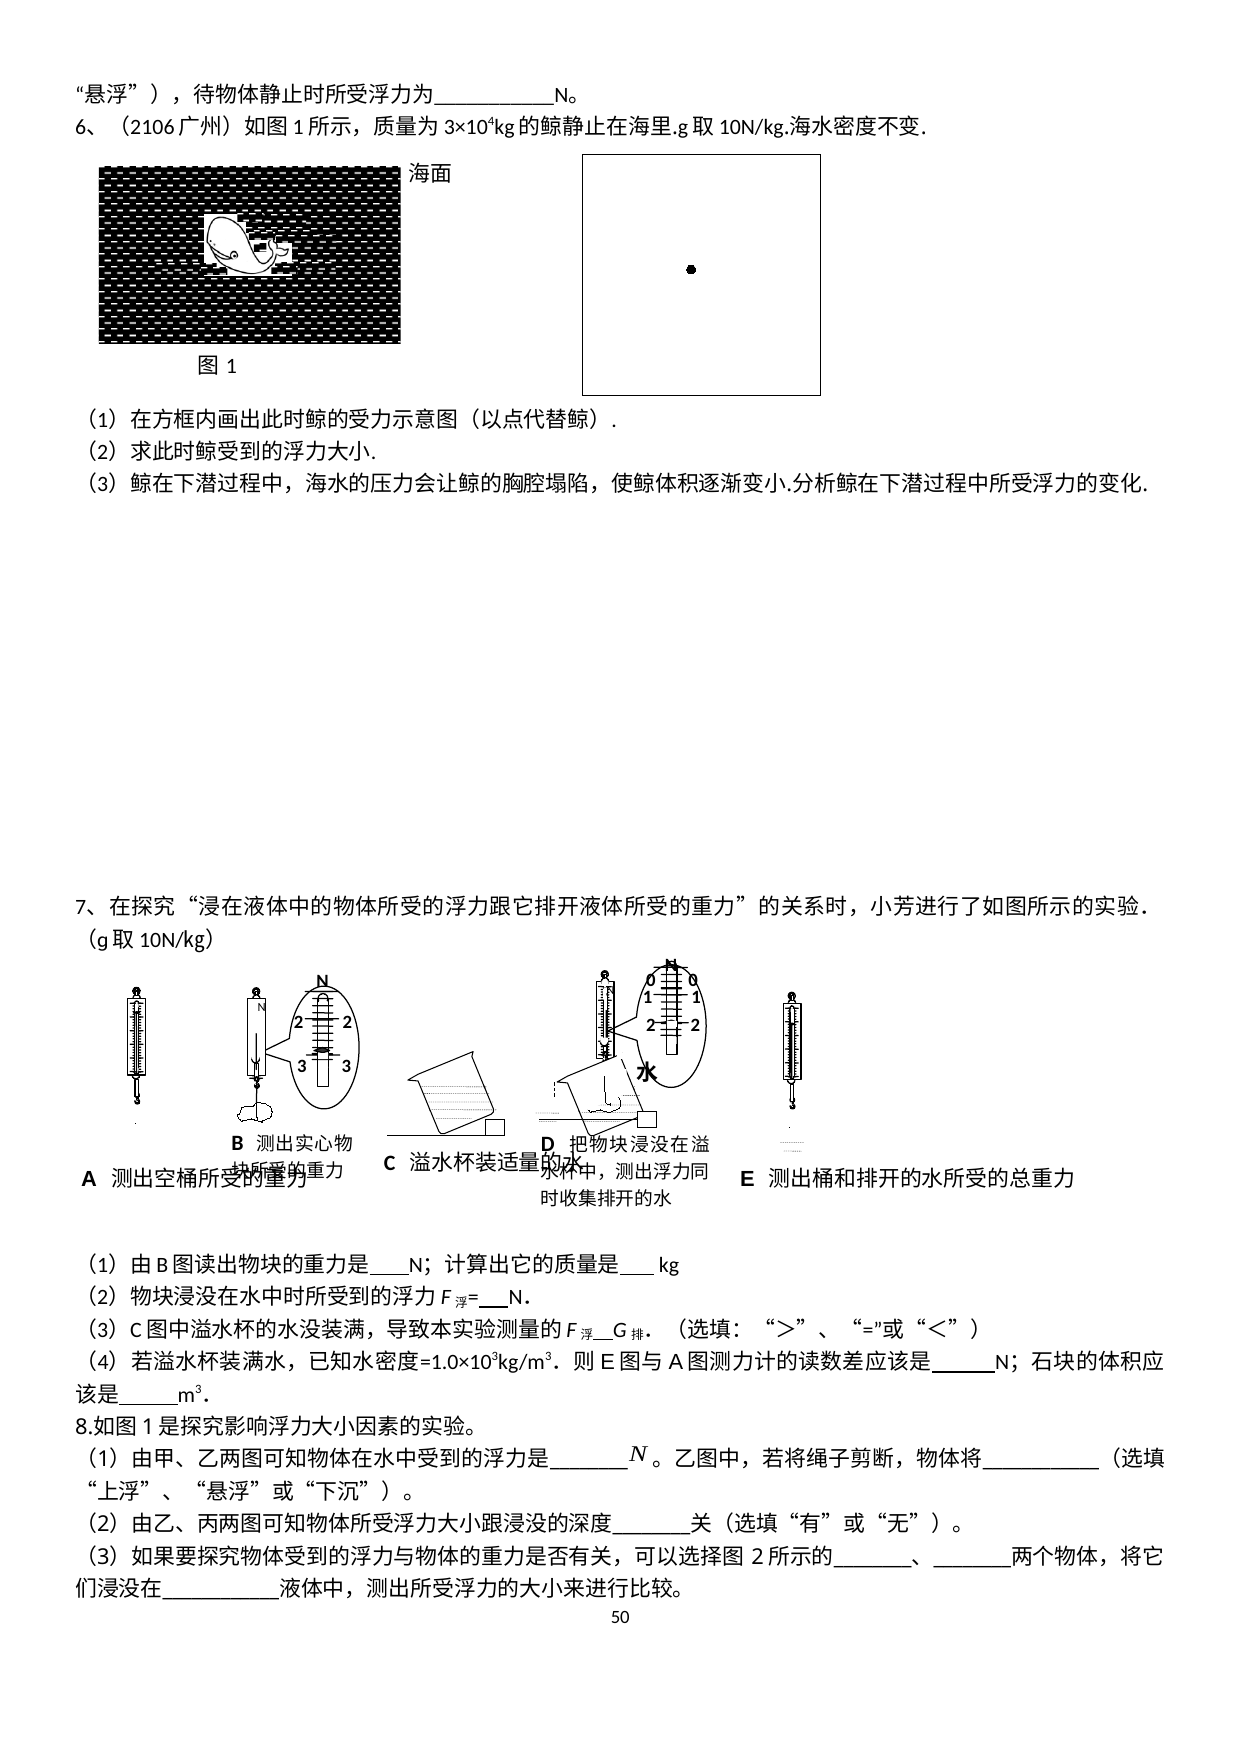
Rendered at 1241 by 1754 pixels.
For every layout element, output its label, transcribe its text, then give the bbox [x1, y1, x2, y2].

text （3）C图中溢水杯的水没装满，导致本实验测量的F浮 G排．（选填：“＞”、“=”或“＜”） [75, 1311, 1165, 1344]
text （1）由B图读出物块的重力是 N；计算出它的质量是 kg [75, 1246, 1165, 1279]
text （1）由甲、乙两图可知物体在水中受到的浮力是________。乙图中，若将绳子剪断，物体将____________（选填“上浮”、“悬浮”或“下沉”）。 [75, 1441, 1165, 1506]
text （2）由乙、丙两图可知物体所受浮力大小跟浸没的深度________关（选填“有”或“无”）。 [75, 1506, 1165, 1539]
text （3）如果要探究物体受到的浮力与物体的重力是否有关，可以选择图2所示的________、________两个物体，将它们浸没在____________液体中，测出所受浮力的大小来进行比较。 [75, 1539, 1165, 1604]
text （2）物块浸没在水中时所受到的浮力F浮= N． [75, 1279, 1165, 1311]
text “悬浮”），待物体静止时所受浮力为___________N。 [75, 76, 1165, 109]
text （3）鲸在下潜过程中，海水的压力会让鲸的胸腔塌陷，使鲸体积逐渐变小.分析鲸在下潜过程中所受浮力的变化. [75, 466, 1165, 499]
picture [98, 166, 401, 344]
text 7、在探究“浸在液体中的物体所受的浮力跟它排开液体所受的重力”的关系时，小芳进行了如图所示的实验．（ɡ取10N/㎏） [75, 889, 1165, 954]
text 8.如图1是探究影响浮力大小因素的实验。 [75, 1409, 1165, 1441]
text （4）若溢水杯装满水，已知水密度=1.0×/m3．则E图与A图测力计的读数差应该是 N；石块的体积应该是 m3． [75, 1344, 1165, 1409]
text （2）求此时鲸受到的浮力大小. [75, 434, 1165, 466]
text （1）在方框内画出此时鲸的受力示意图（以点代替鲸）. [75, 401, 1165, 434]
text 6、（2106广州）如图1所示，质量为3×的鲸静止在海里.g取10N/kg.海水密度不变. [75, 109, 1165, 141]
